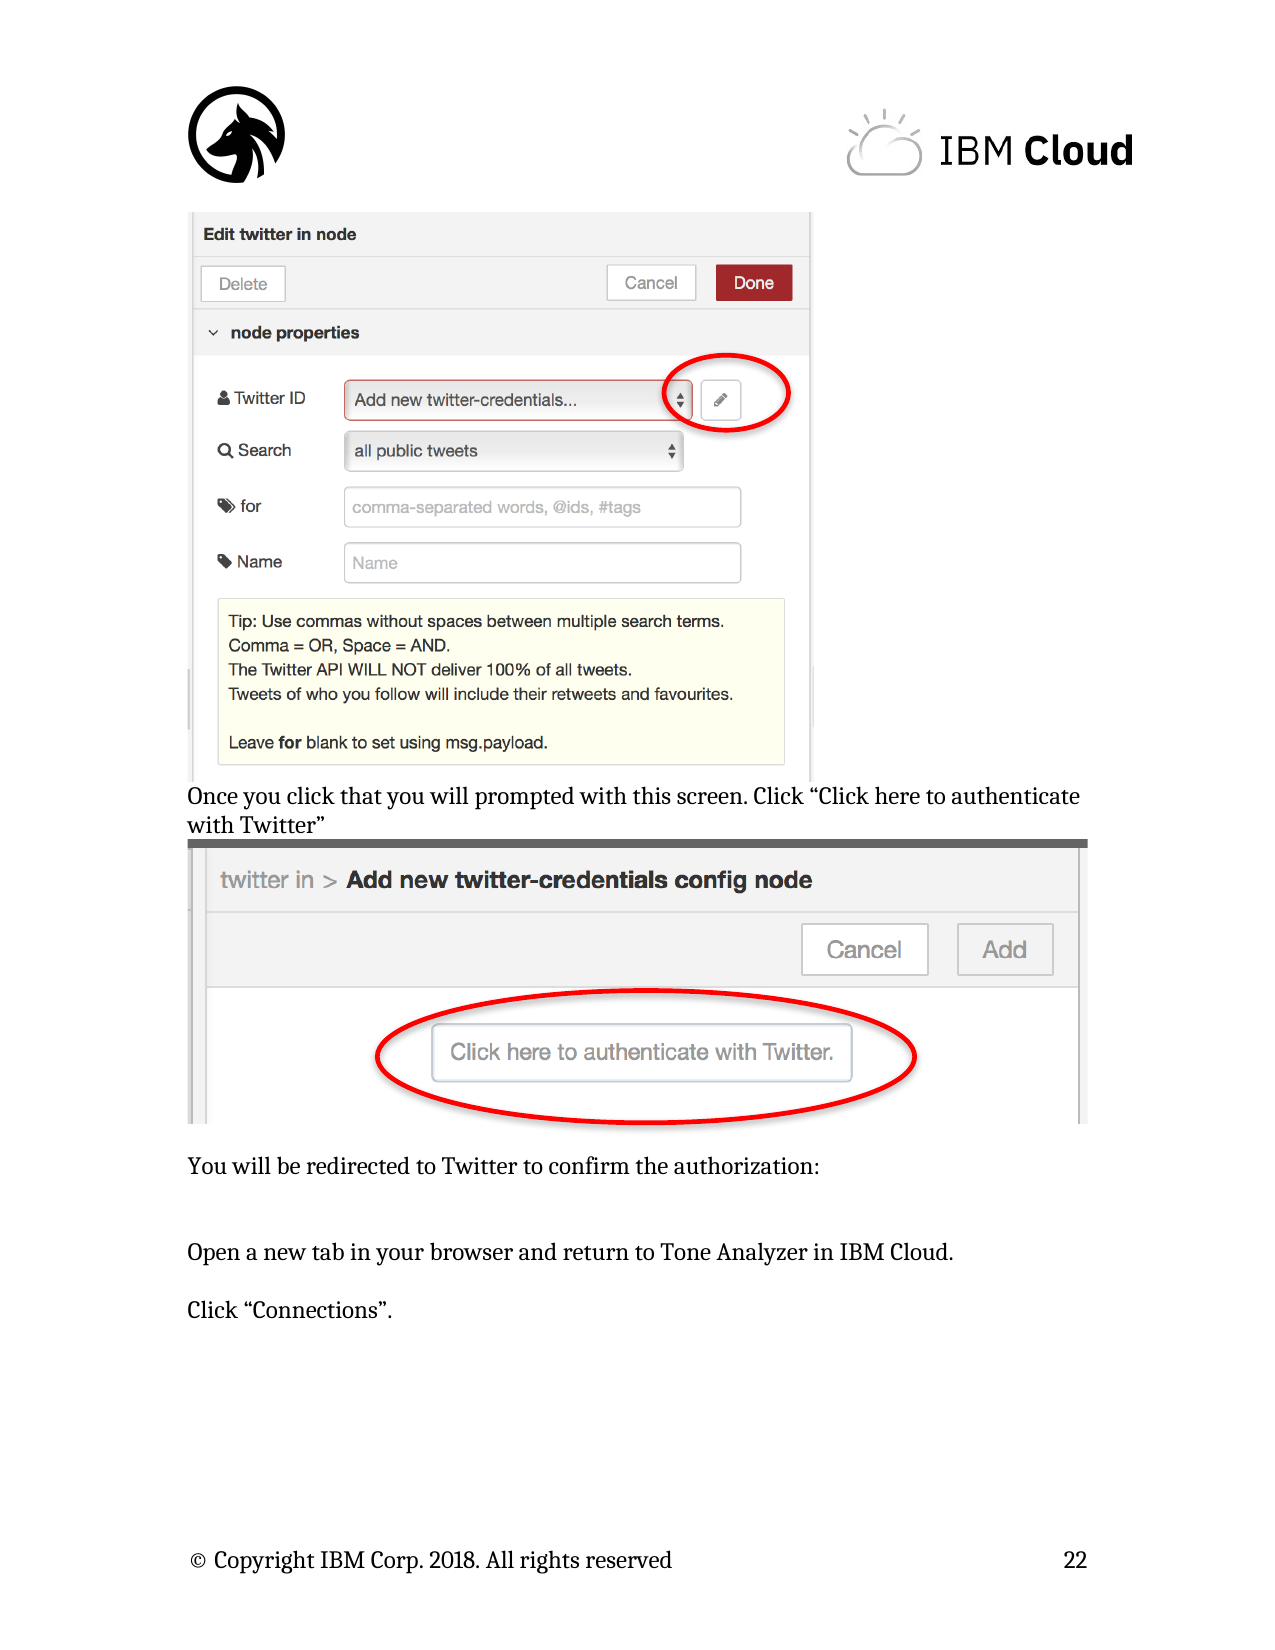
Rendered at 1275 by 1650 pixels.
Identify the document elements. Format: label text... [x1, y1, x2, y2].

text Open a new tab in your browser and return to Tone Analyzer in IBM Cloud. [187, 1238, 1087, 1267]
picture [380, 993, 912, 1120]
picture [187, 86, 286, 184]
picture [815, 75, 1163, 184]
picture [187, 839, 1088, 1124]
text You will be redirected to Twitter to confirm the authorization: [187, 1152, 1087, 1181]
text Once you click that you will prompted with this screen. Click “Click here to authenticate with Twitter” [187, 782, 1087, 839]
picture [187, 212, 814, 782]
text Click “Connections”. [187, 1296, 1087, 1324]
